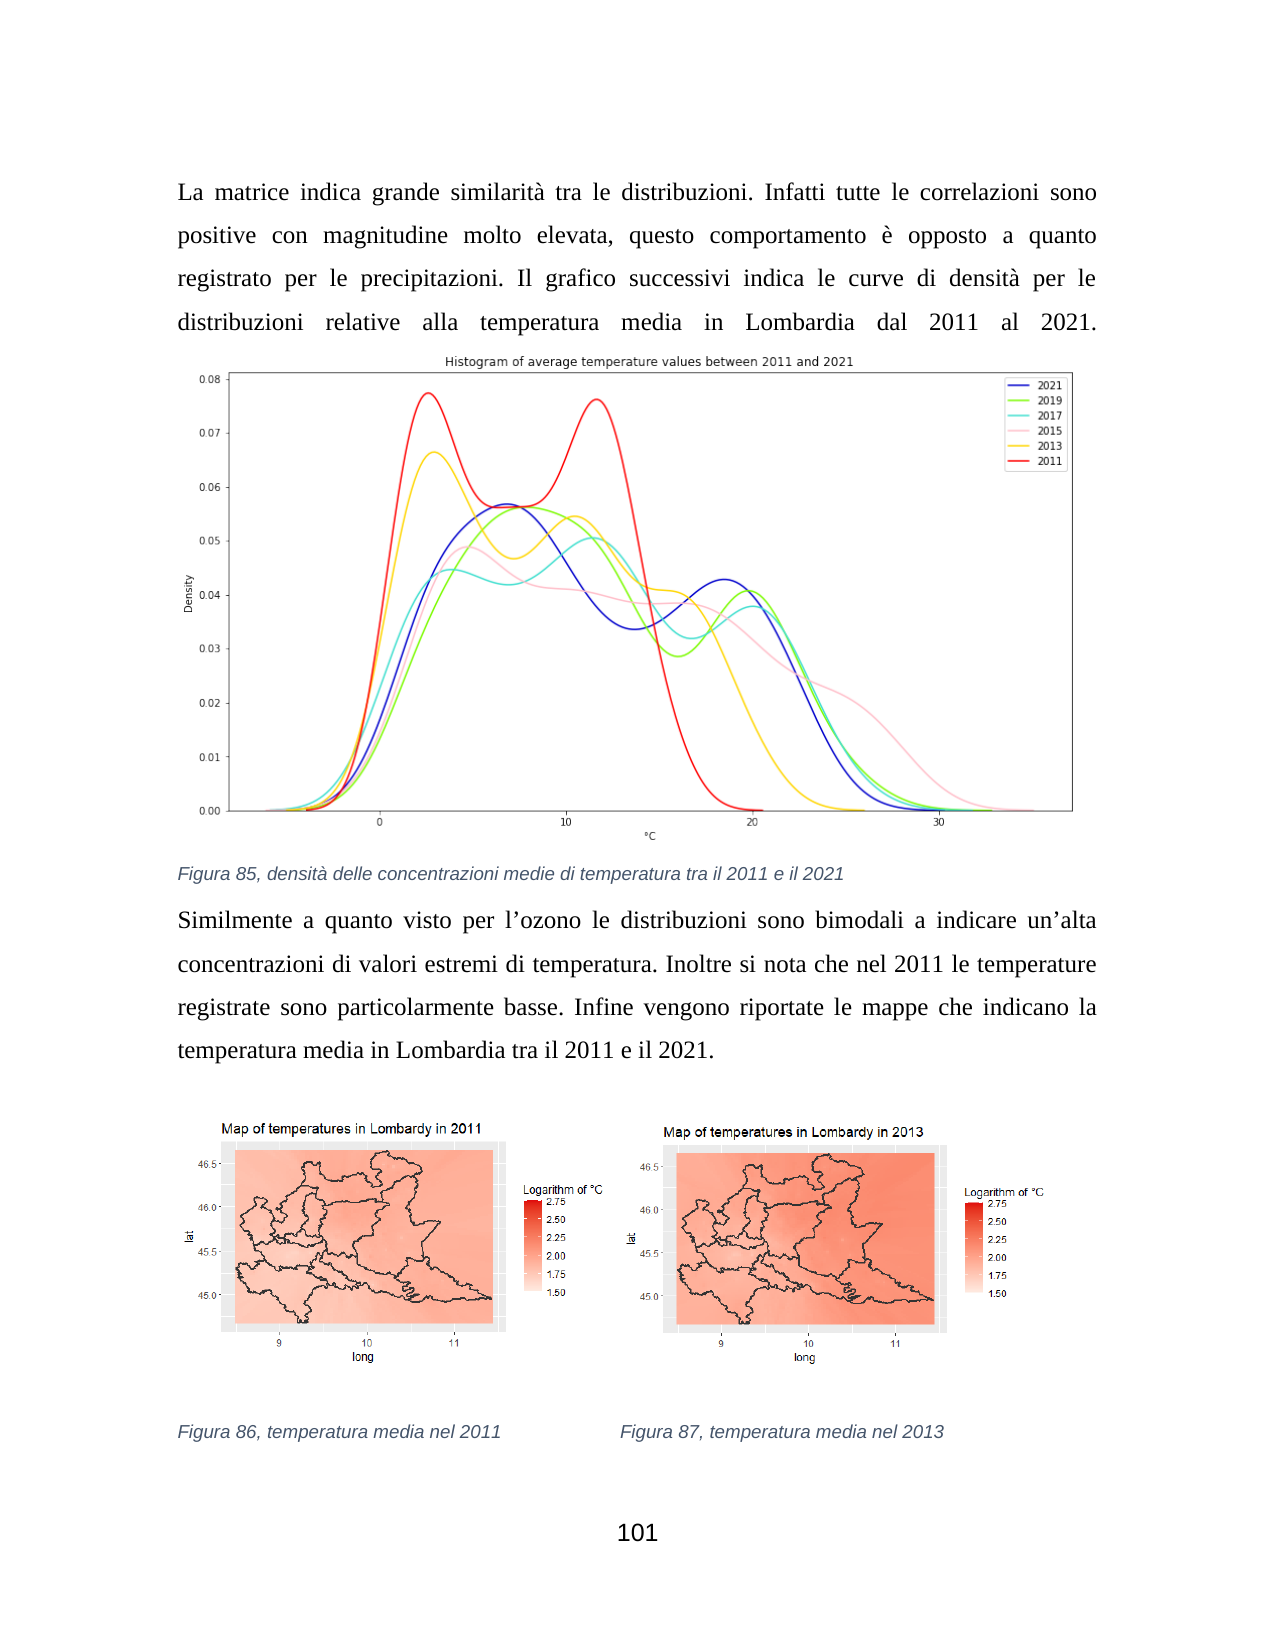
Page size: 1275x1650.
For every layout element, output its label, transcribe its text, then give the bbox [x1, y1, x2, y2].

picture [177, 1077, 1060, 1407]
text Figura 86, temperatura media nel 2011 Figura 87, temperatura media nel 2013 [177, 1421, 1098, 1442]
text Figura 85, densità delle concentrazioni medie di temperatura tra il 2011 e il 2021 [177, 863, 1098, 885]
text Similmente a quanto visto per l’ozono le distribuzioni sono bimodali a indicare un’alta concentrazioni di valori estremi di temperatura. Inoltre si nota che nel 2011 le temperature registrate sono particolarmente basse. Infine vengono riportate le mappe che indicano la temperatura media in Lombardia tra il 2011 e il 2021. [177, 906, 1098, 1064]
picture [177, 349, 1078, 849]
